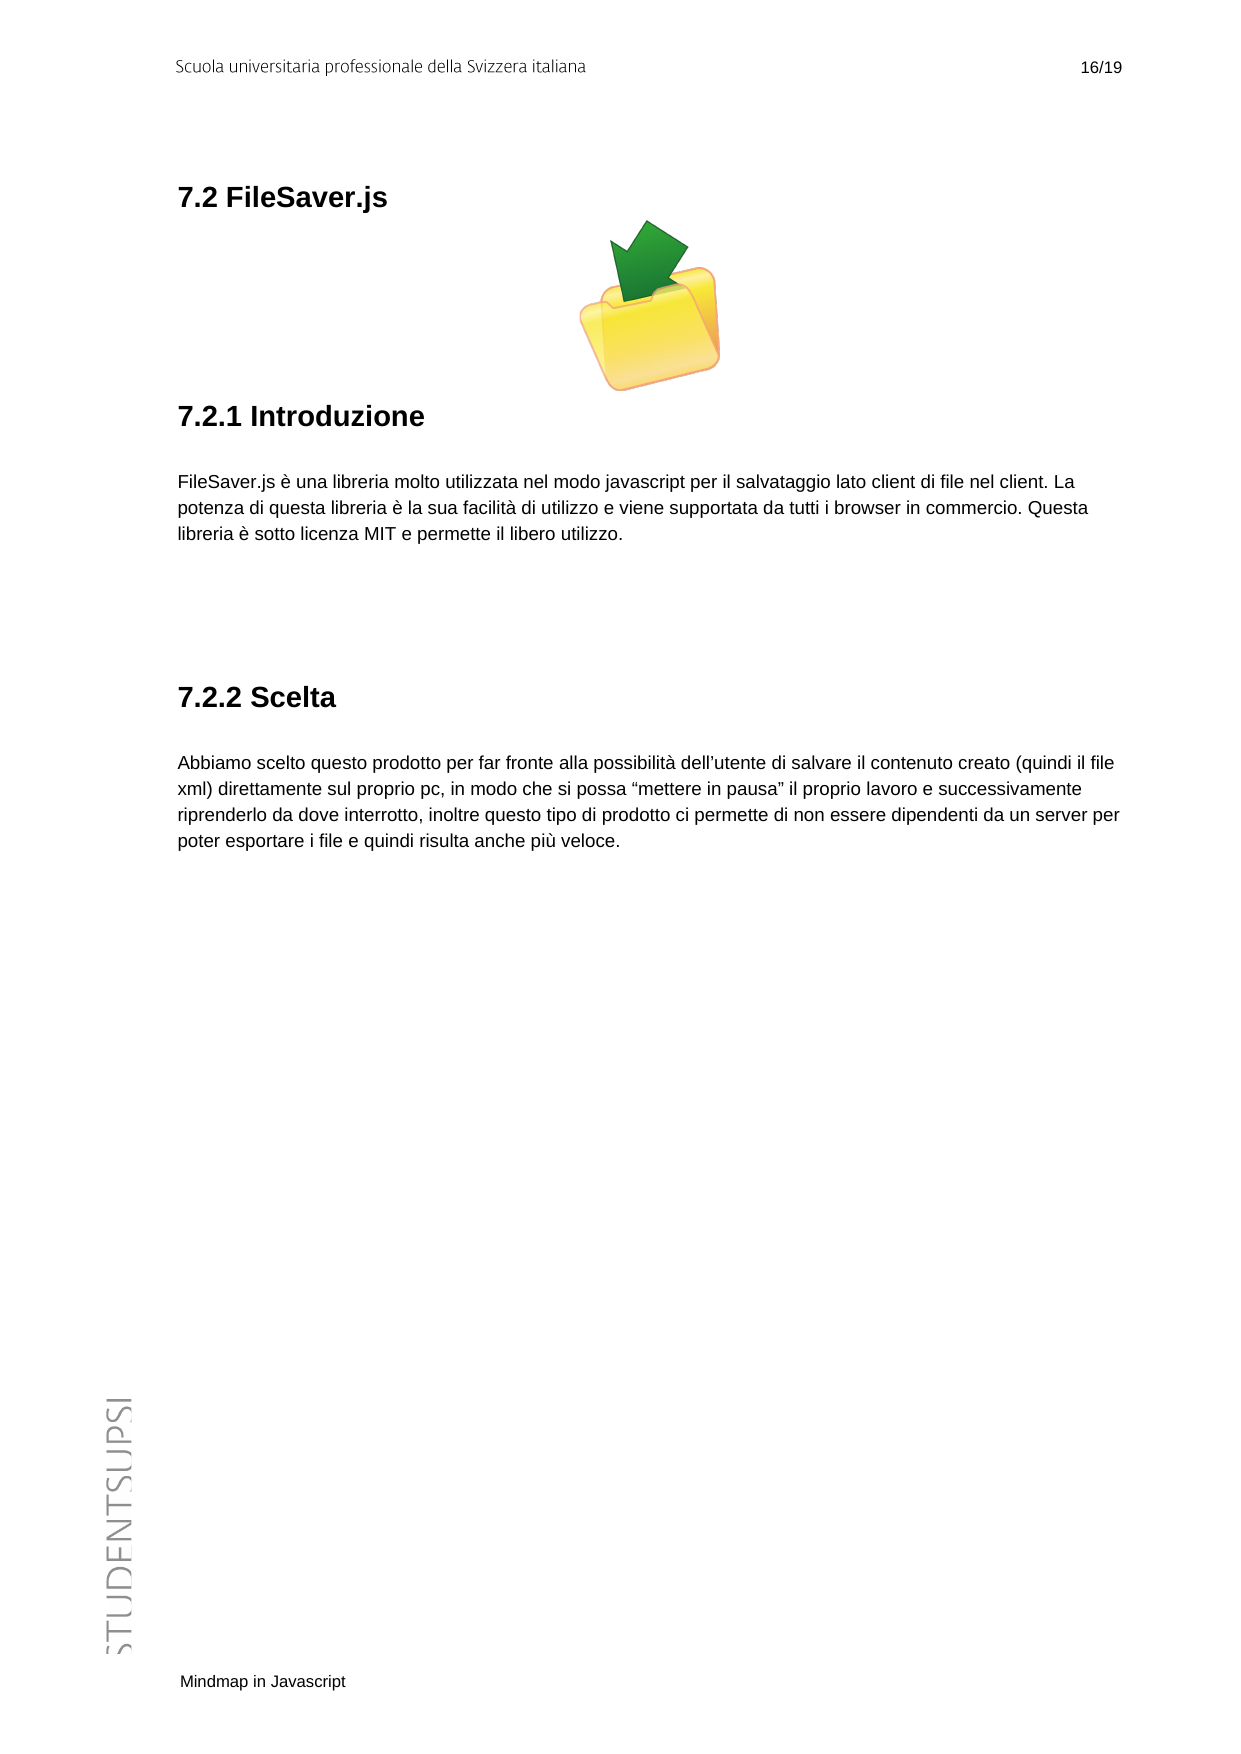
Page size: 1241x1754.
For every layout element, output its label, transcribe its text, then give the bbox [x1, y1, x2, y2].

text FileSaver.js è una libreria molto utilizzata nel modo javascript per il salvataggio lato client di file nel client. La potenza di questa libreria è la sua facilità di utilizzo e viene supportata da tutti i browser in commercio. Questa libreria è sotto licenza MIT e permette il libero utilizzo. [177, 471, 1122, 544]
picture [579, 220, 720, 391]
text Abbiamo scelto questo prodotto per far fronte alla possibilità dell’utente di salvare il contenuto creato (quindi il file xml) direttamente sul proprio pc, in modo che si possa “mettere in pausa” il proprio lavoro e successivamente riprenderlo da dove interrotto, inoltre questo tipo di prodotto ci permette di non essere dipendenti da un server per poter esportare i file e quindi risulta anche più veloce. [177, 752, 1122, 851]
picture [168, 53, 602, 80]
text 7.2.2 Scelta [177, 680, 1122, 714]
picture [106, 1399, 132, 1654]
text 7.2.1 Introduzione [177, 399, 1122, 433]
text 7.2 FileSaver.js [177, 180, 1122, 214]
